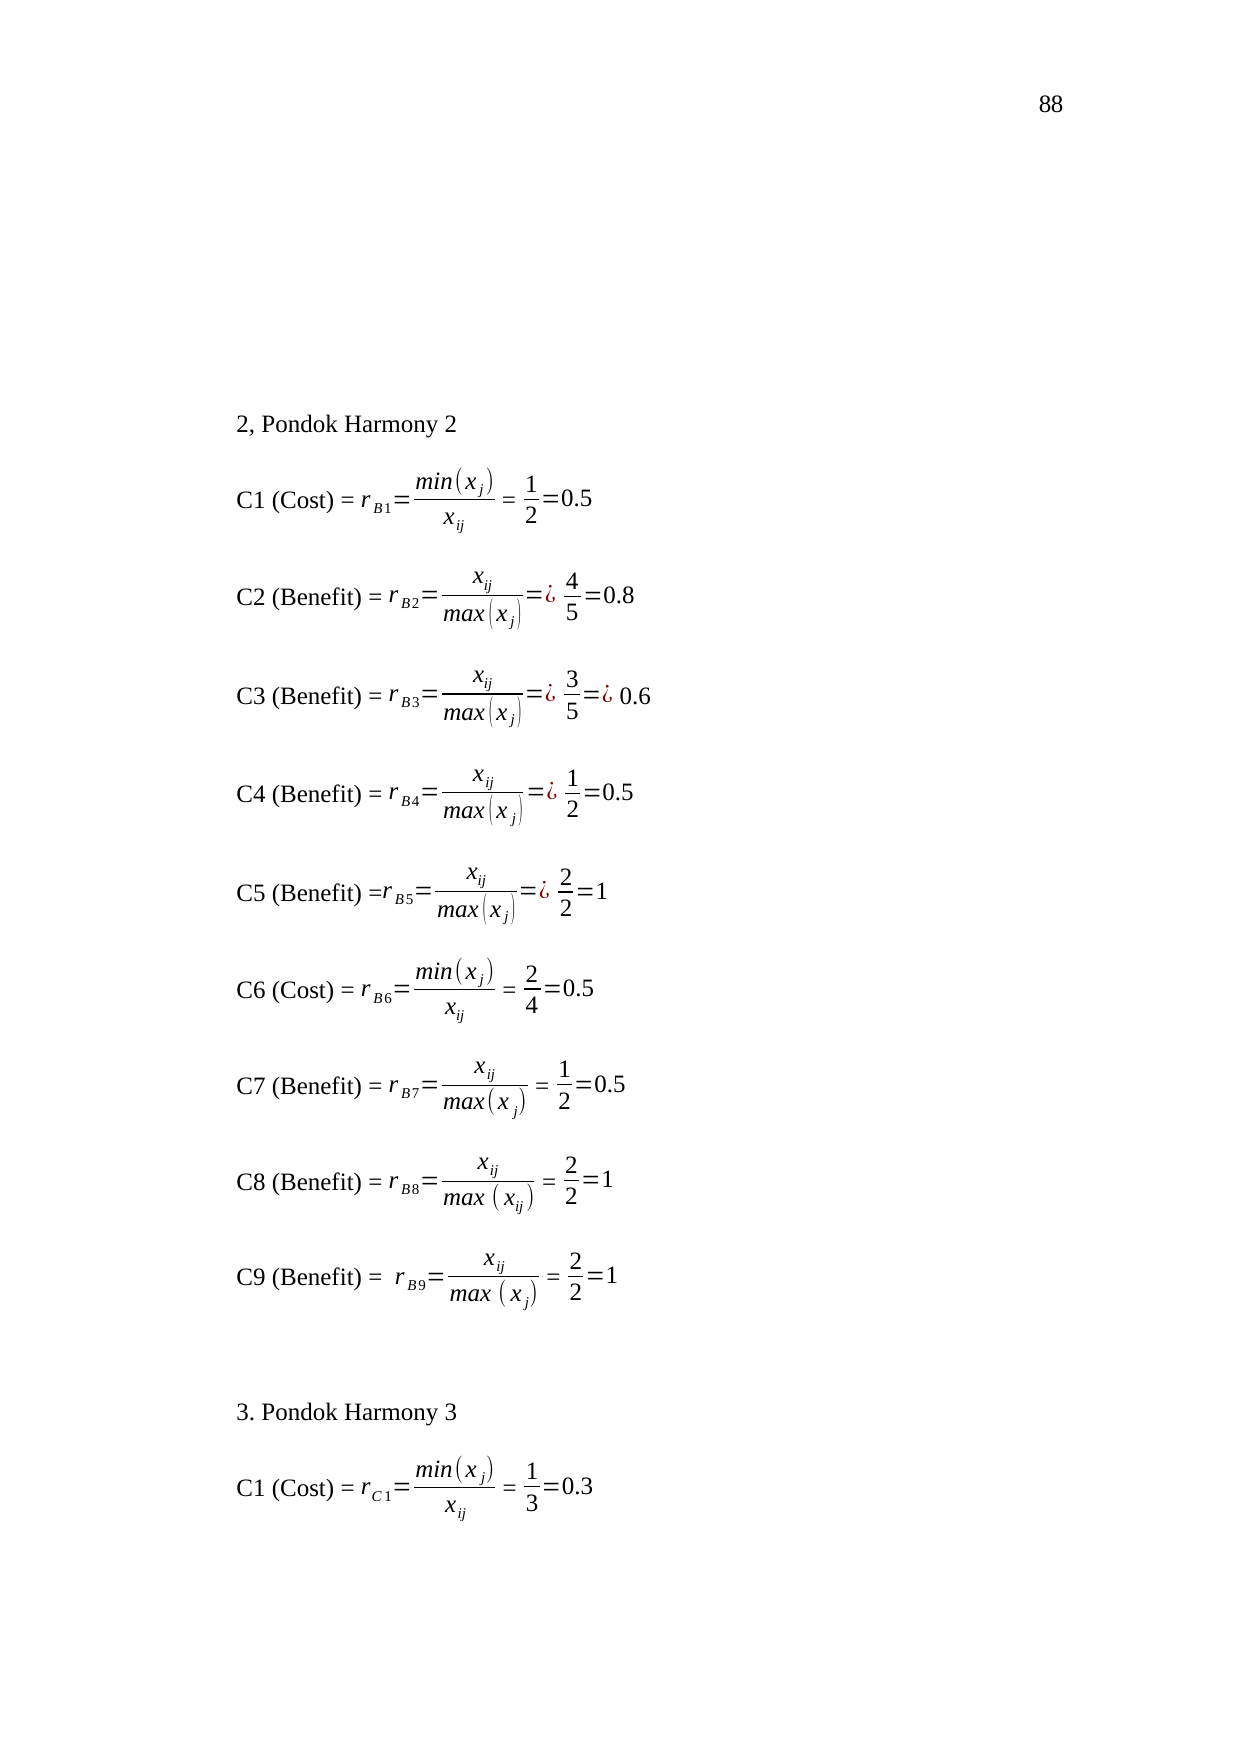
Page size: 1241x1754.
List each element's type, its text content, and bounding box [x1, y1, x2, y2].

text C4 (Benefit) = [236, 759, 1063, 829]
text C8 (Benefit) = = [236, 1148, 1063, 1214]
text C3 (Benefit) = 0.6 [236, 661, 1063, 730]
text C6 (Cost) = = [236, 956, 1063, 1023]
text C1 (Cost) = = [236, 466, 1063, 533]
text 3. Pondok Harmony 3 [236, 1397, 1063, 1425]
text C1 (Cost) = = [236, 1454, 1063, 1521]
text 2, Pondok Harmony 2 [236, 409, 1063, 437]
text C2 (Benefit) = [236, 562, 1063, 632]
text C7 (Benefit) = = [236, 1052, 1063, 1119]
text C9 (Benefit) = = [236, 1243, 1063, 1310]
text C5 (Benefit) = [236, 858, 1063, 927]
